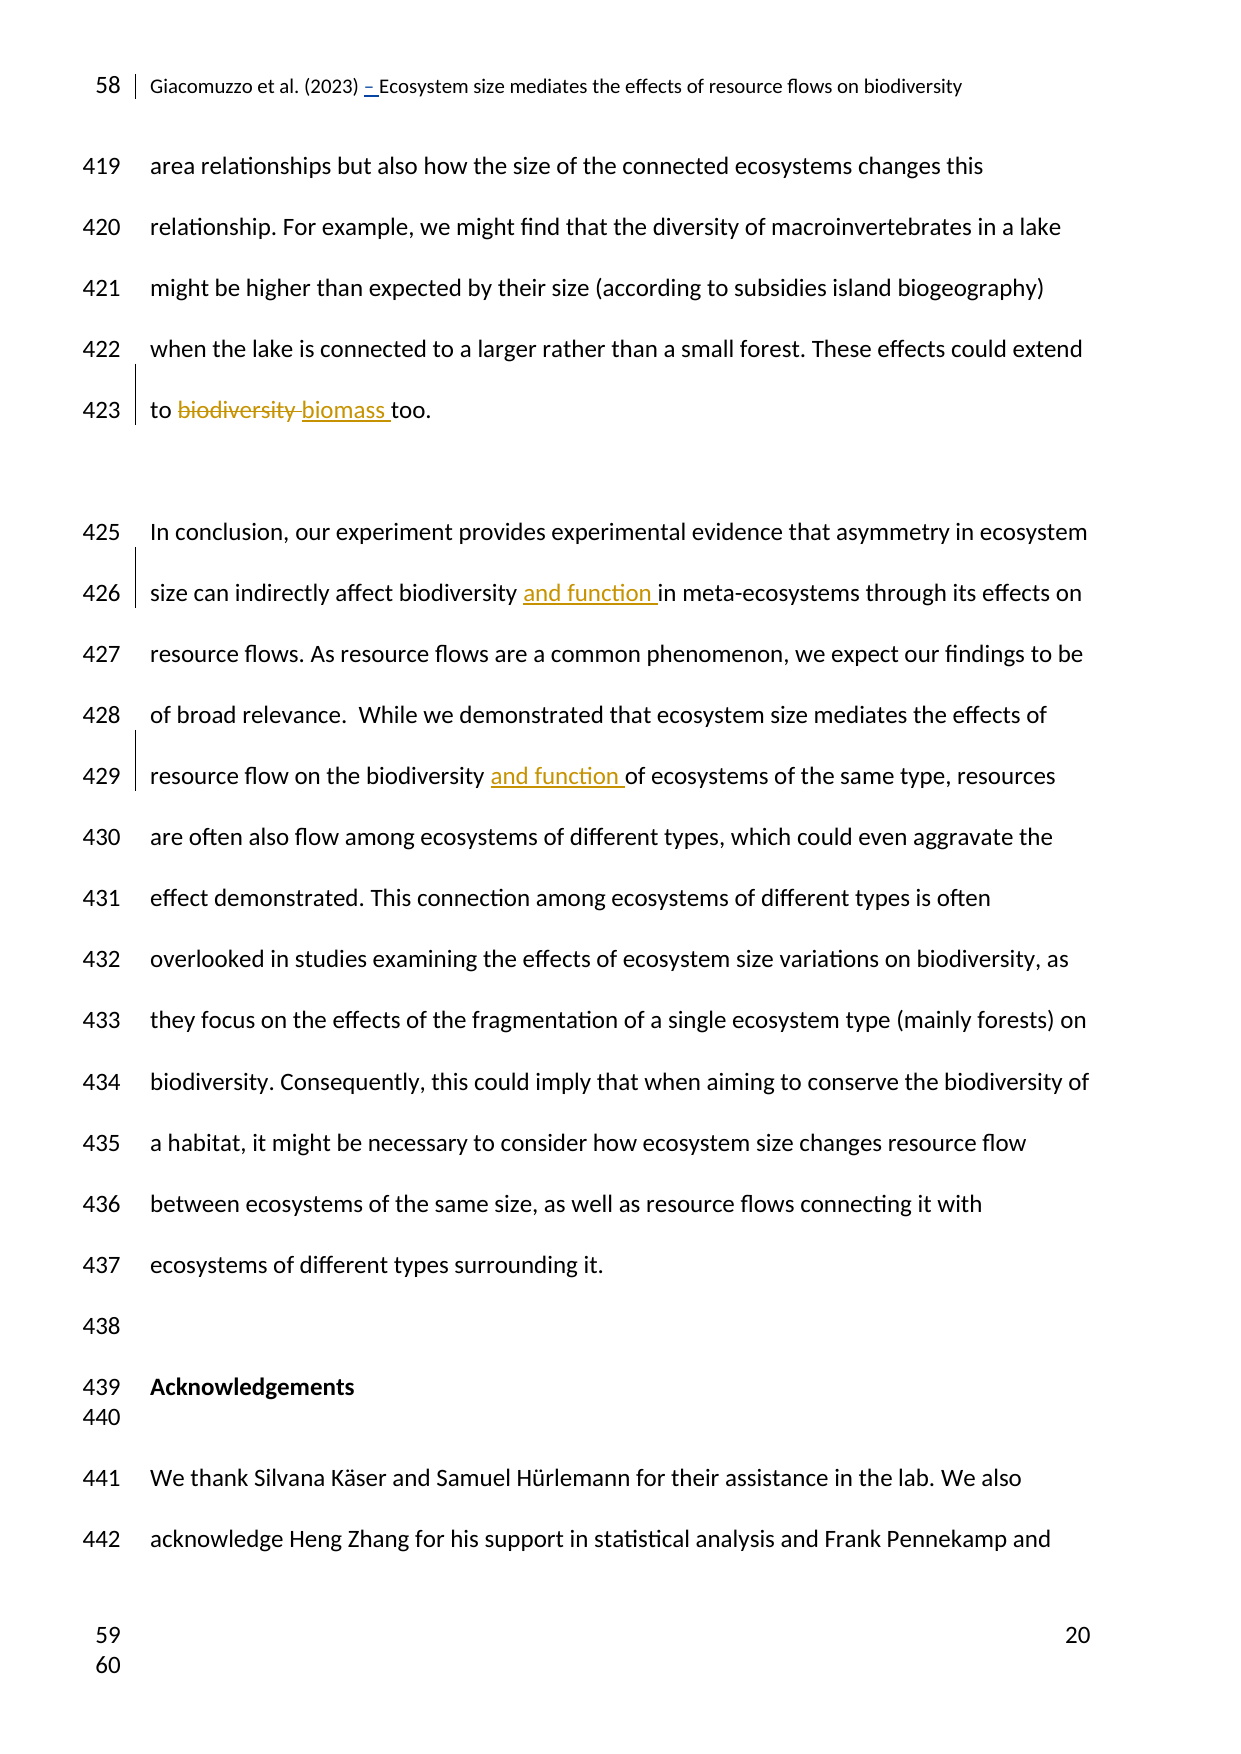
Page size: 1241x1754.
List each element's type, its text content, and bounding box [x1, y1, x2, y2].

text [150, 1462, 1090, 1554]
text In conclusion, our experiment provides experimental evidence that asymmetry in ecosystem size can indirectly affect biodiversity in meta-ecosystems through its effects on resource flows. As resource flows are a common phenomenon, we expect our findings to be of broad relevance. While we demonstrated that ecosystem size mediates the effects of resource flow on the biodiversity of ecosystems of the same type, resources are often also flow among ecosystems of different types, which could even aggravate the effect demonstrated. This connection among ecosystems of different types is often overlooked in studies examining the effects of ecosystem size variations on biodiversity, as they focus on the effects of the fragmentation of a single ecosystem type (mainly forests) on biodiversity. Consequently, this could imply that when aiming to conserve the biodiversity of a habitat, it might be necessary to consider how ecosystem size changes resource flow between ecosystems of the same size, as well as resource flows connecting it with ecosystems of different types surrounding it. [150, 516, 1090, 1279]
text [150, 150, 1090, 486]
text Acknowledgements [150, 1371, 1090, 1401]
